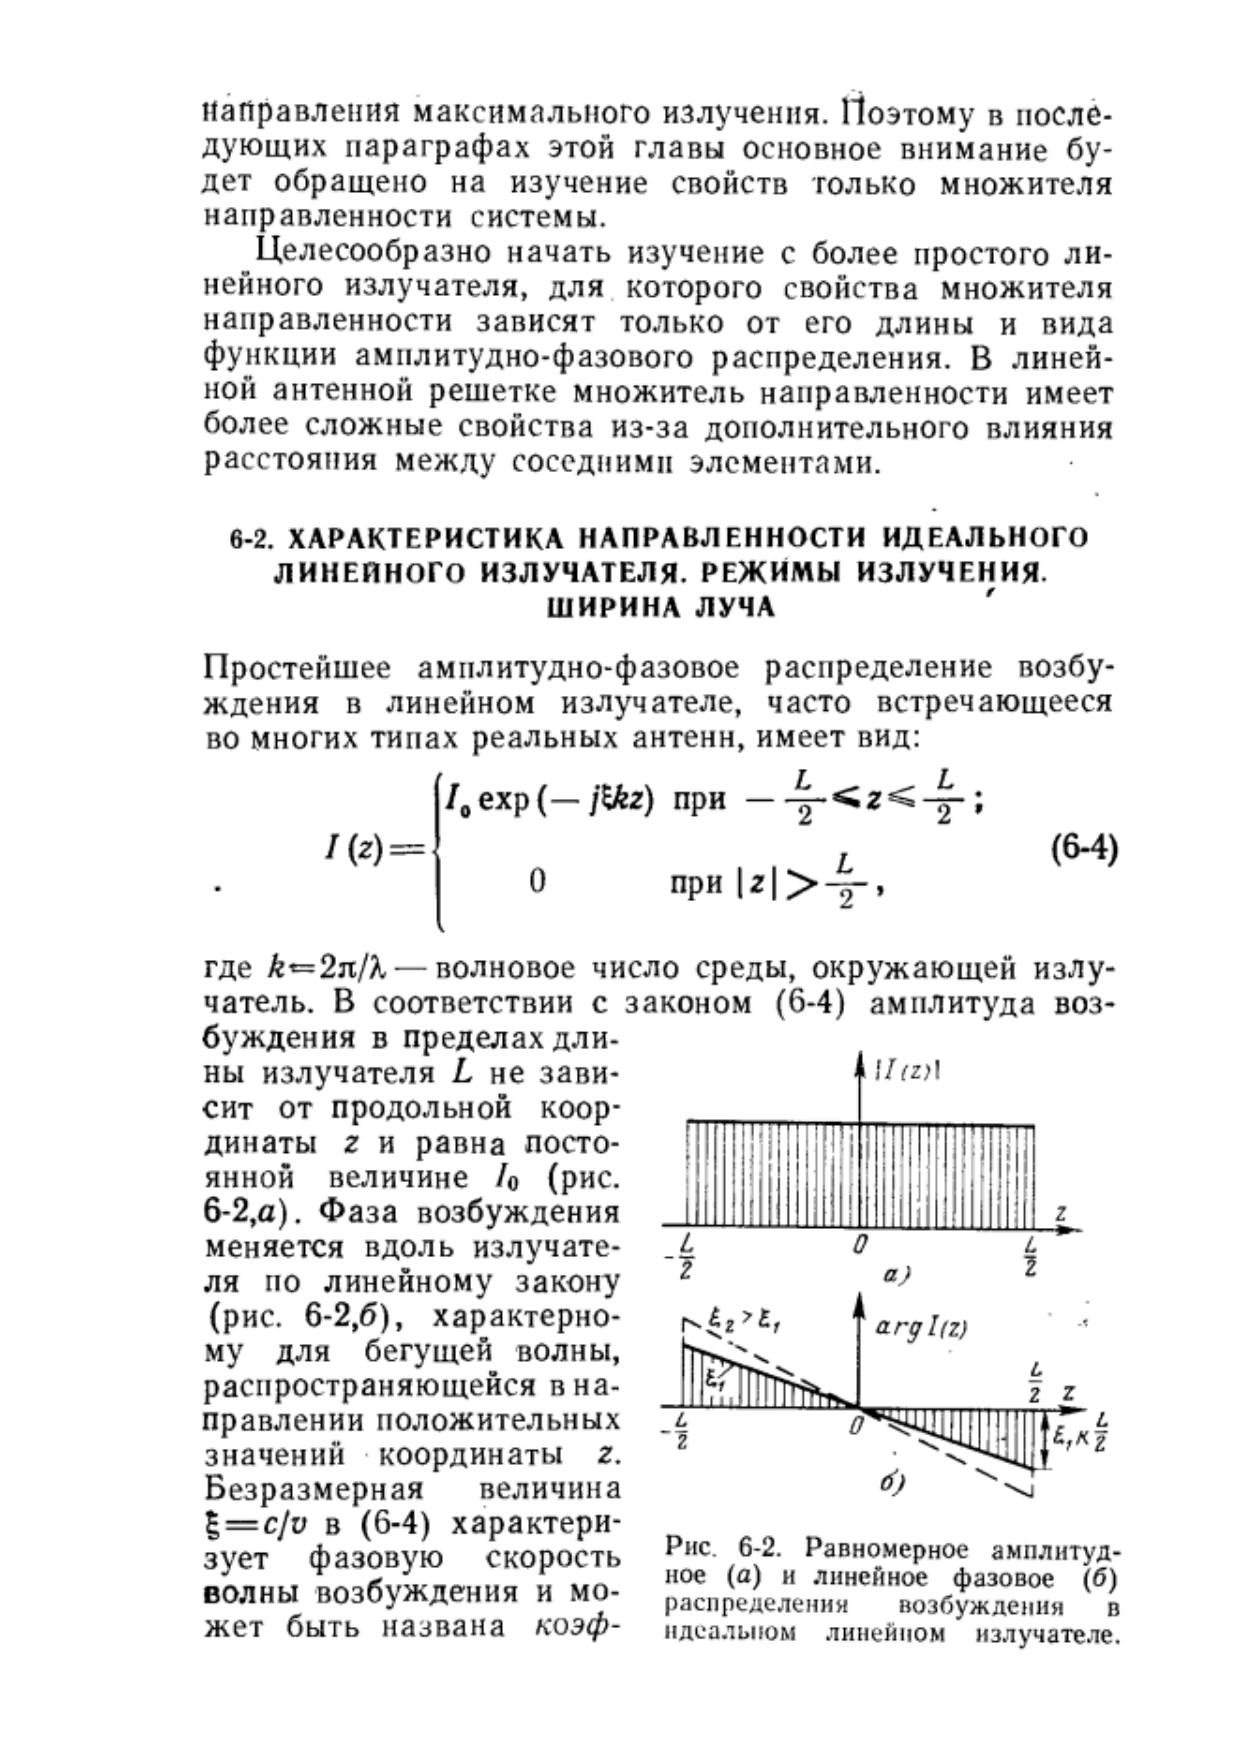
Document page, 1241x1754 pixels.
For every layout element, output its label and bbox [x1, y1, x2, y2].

picture [156, 73, 1144, 1654]
